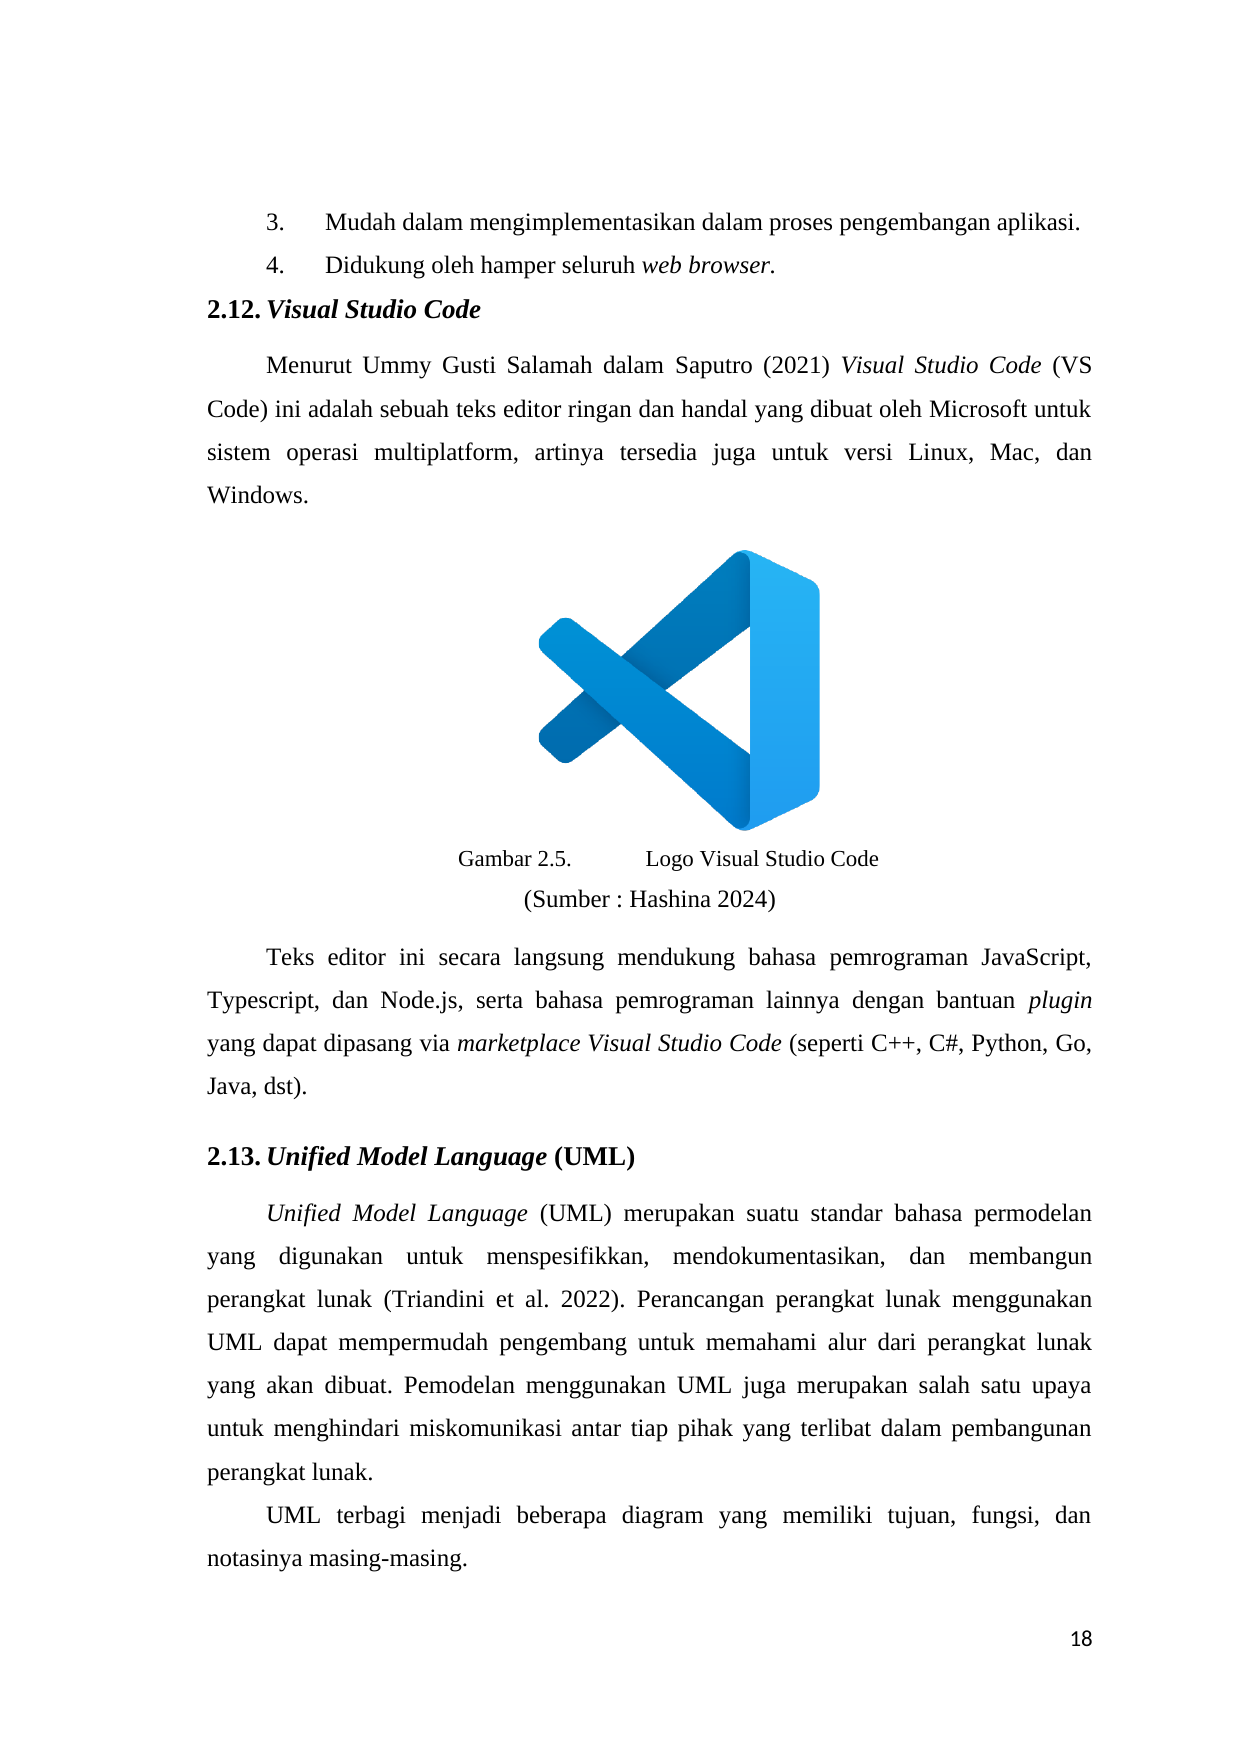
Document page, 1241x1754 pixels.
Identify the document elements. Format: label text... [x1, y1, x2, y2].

text Unified Model Language (UML) merupakan suatu standar bahasa permodelan yang digunakan untuk menspesifikkan, mendokumentasikan, dan membangun perangkat lunak (Triandini et al. 2022). Perancangan perangkat lunak menggunakan UML dapat mempermudah pengembang untuk memahami alur dari perangkat lunak yang akan dibuat. Pemodelan menggunakan UML juga merupakan salah satu upaya untuk menghindari miskomunikasi antar tiap pihak yang terlibat dalam pembangunan perangkat lunak. [207, 1198, 1092, 1485]
text Menurut Ummy Gusti Salamah dalam Saputro (2021) Visual Studio Code (VS Code) ini adalah sebuah teks editor ringan dan handal yang dibuat oleh Microsoft untuk sistem operasi multiplatform, artinya tersedia juga untuk versi Linux, Mac, dan Windows. [207, 351, 1092, 509]
text Logo Visual Studio Code [244, 844, 1092, 871]
subtitle Visual Studio Code [207, 293, 1092, 324]
text (Sumber : Hashina 2024) [207, 884, 1092, 913]
text UML terbagi menjadi beberapa diagram yang memiliki tujuan, fungsi, dan notasinya masing-masing. [207, 1500, 1092, 1572]
picture [538, 549, 820, 831]
list Mudah dalam mengimplementasikan dalam proses pengembangan aplikasi. [266, 207, 1092, 236]
list Didukung oleh hamper seluruh web browser. [266, 250, 1092, 279]
subtitle Unified Model Language (UML) [207, 1140, 1092, 1172]
text Teks editor ini secara langsung mendukung bahasa pemrograman JavaScript, Typescript, dan Node.js, serta bahasa pemrograman lainnya dengan bantuan plugin yang dapat dipasang via marketplace Visual Studio Code (seperti C++, C#, Python, Go, Java, dst). [207, 942, 1092, 1100]
